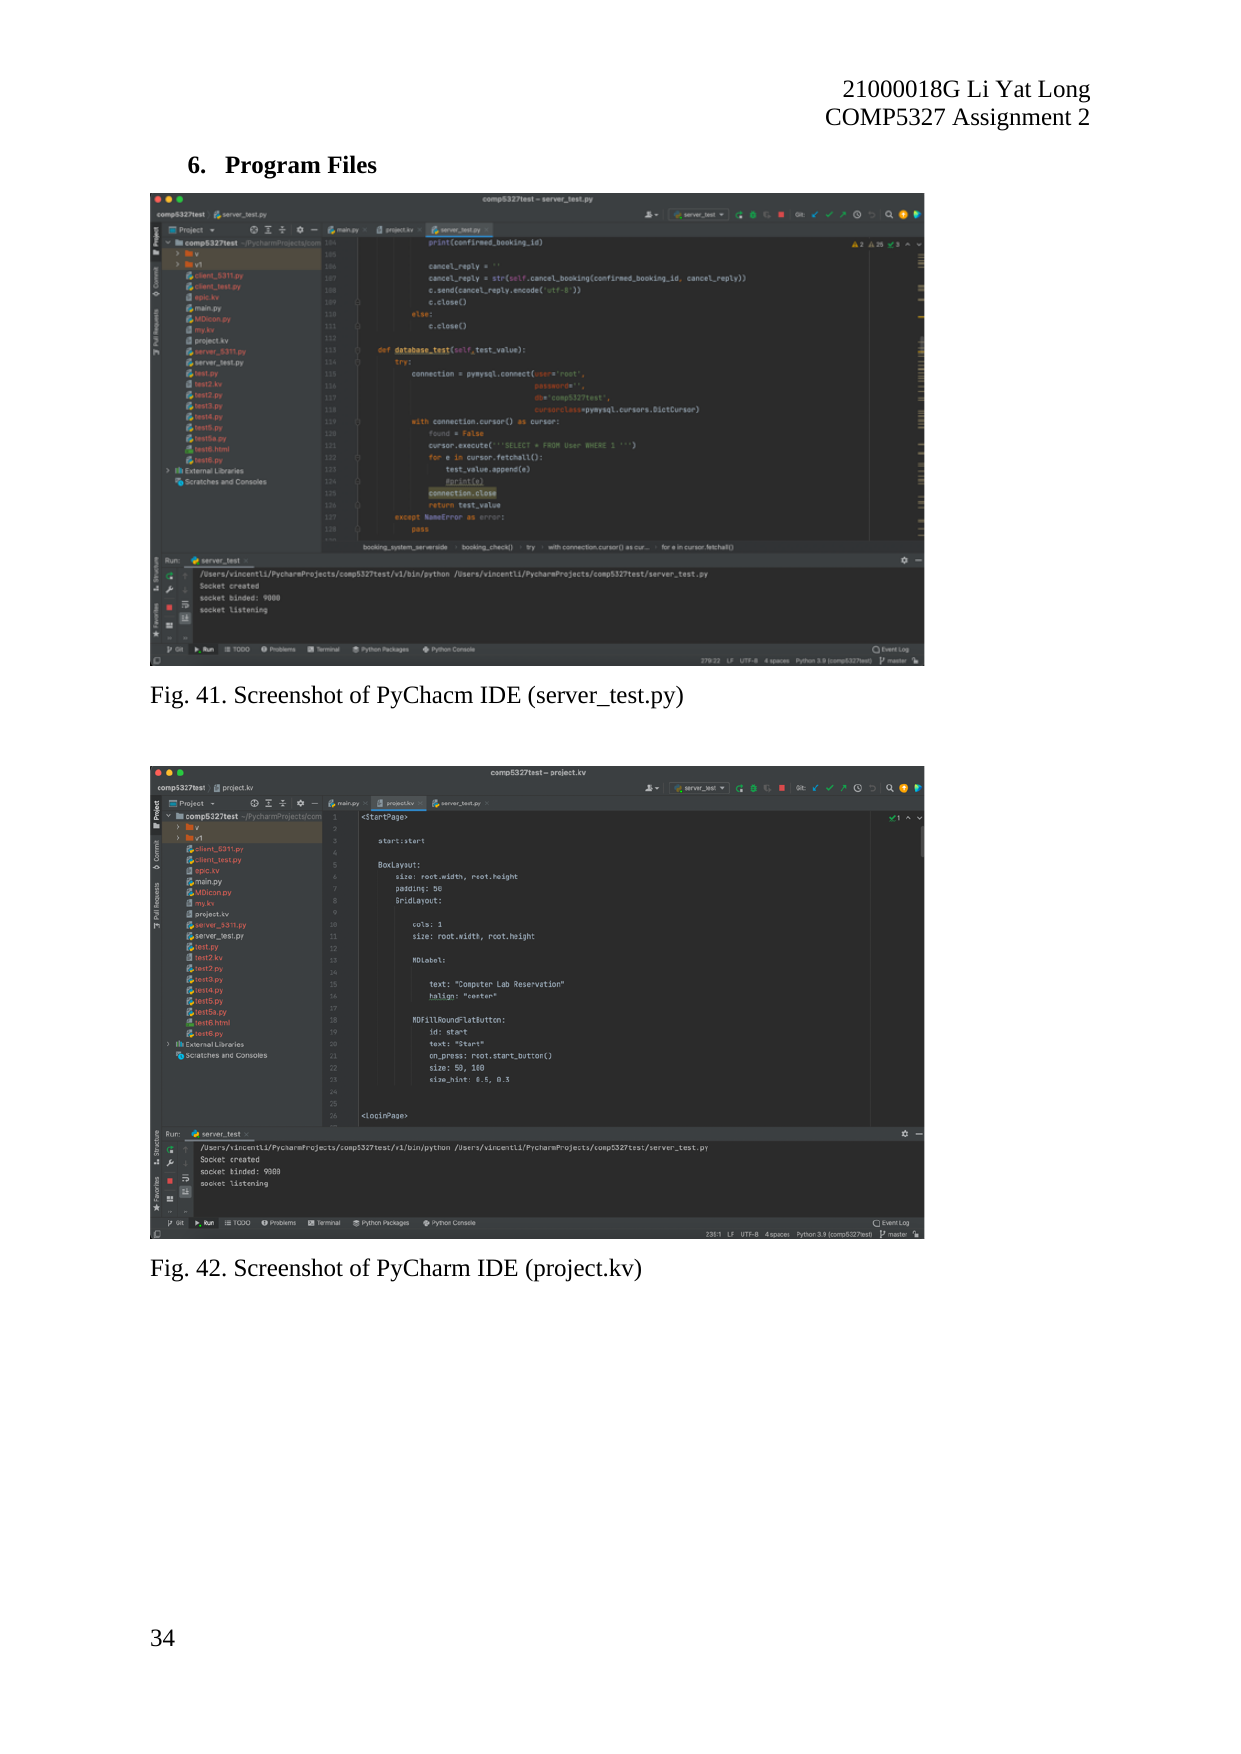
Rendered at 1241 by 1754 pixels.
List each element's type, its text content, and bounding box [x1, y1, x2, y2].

text Fig. 41. Screenshot of PyChacm IDE (server_test.py) [150, 680, 1090, 709]
picture [150, 766, 925, 1239]
text Fig. 42. Screenshot of PyCharm IDE (project.kv) [150, 1253, 1090, 1282]
subtitle Program Files [187, 150, 1090, 179]
picture [150, 193, 925, 666]
